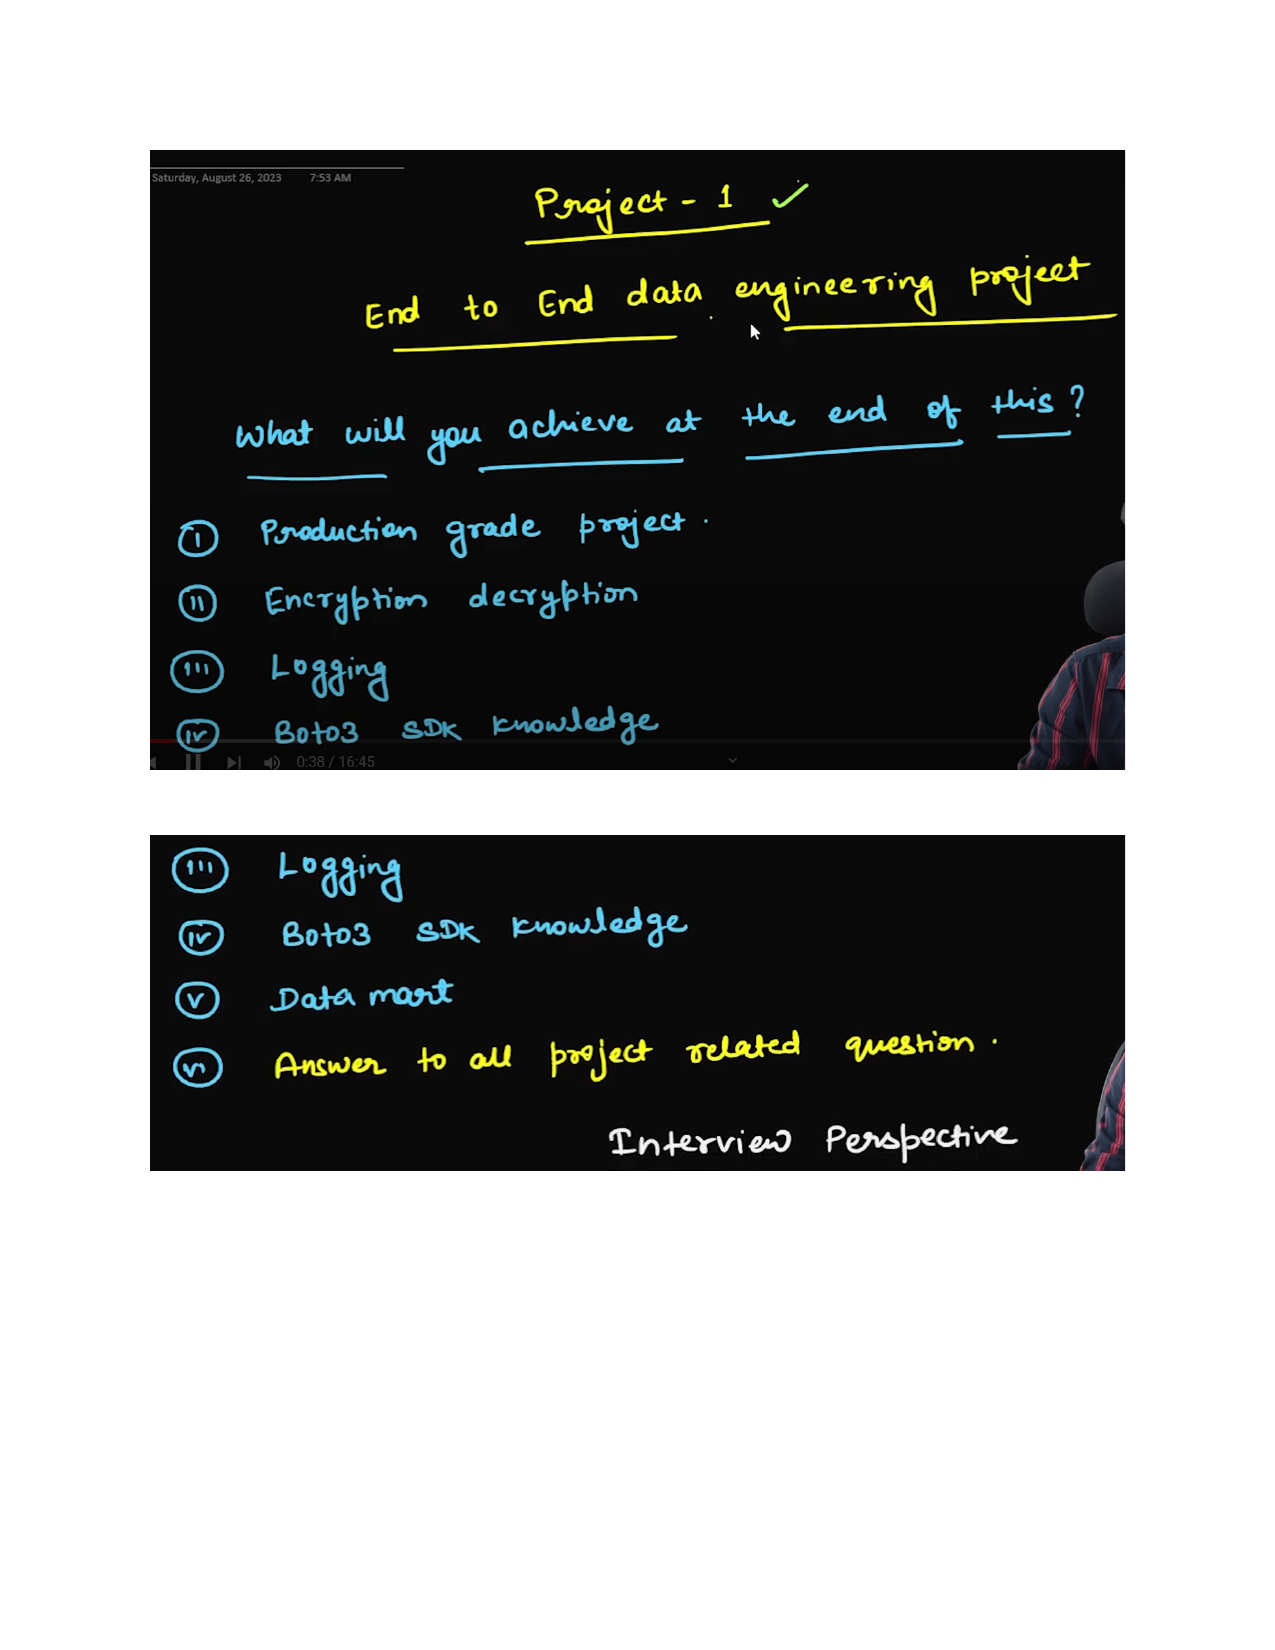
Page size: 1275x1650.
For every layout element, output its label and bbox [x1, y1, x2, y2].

picture [150, 150, 1125, 770]
picture [150, 835, 1125, 1171]
